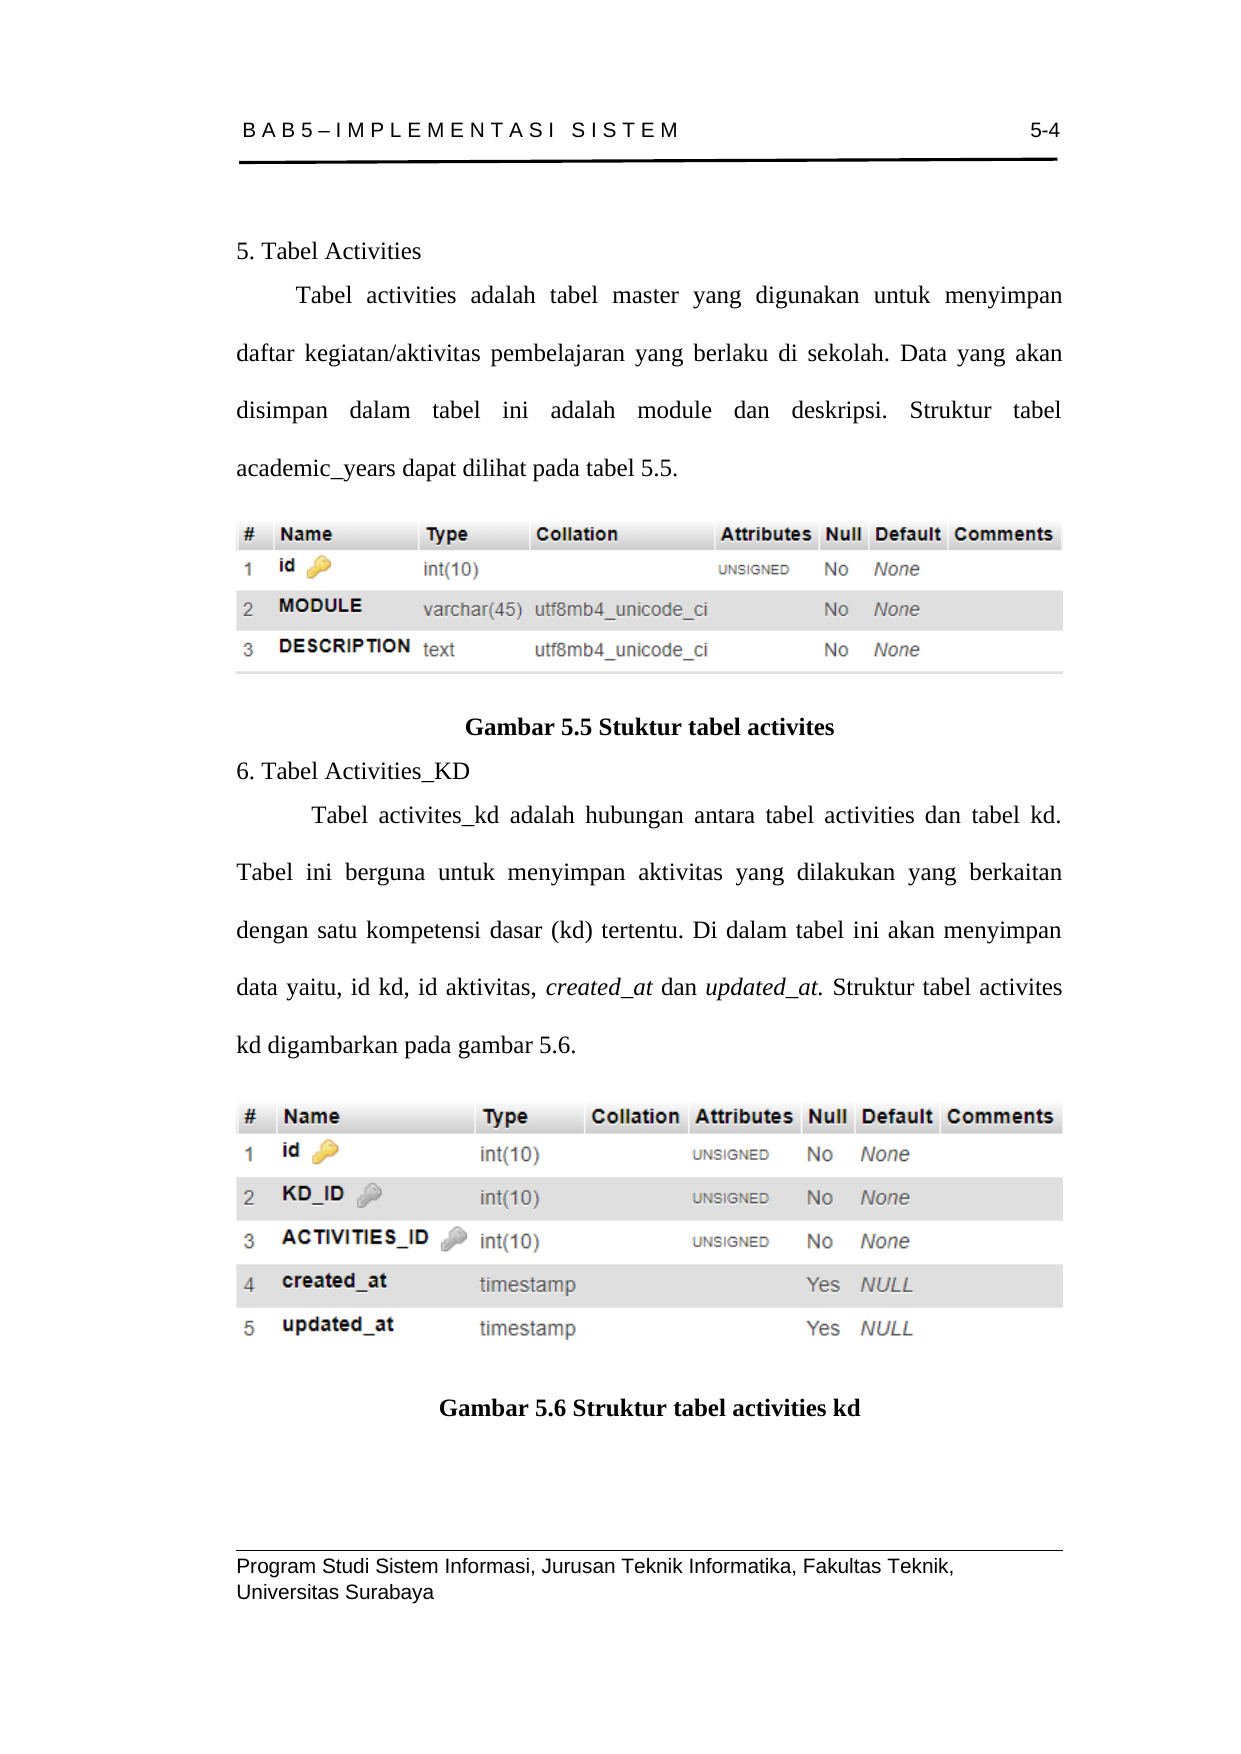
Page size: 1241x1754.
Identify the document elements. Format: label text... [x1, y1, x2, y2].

text Gambar 5.5 Stuktur tabel activites [236, 712, 1063, 741]
picture [236, 1100, 1063, 1356]
text Gambar 5.6 Struktur tabel activities kd [236, 1393, 1063, 1422]
picture [236, 522, 1063, 674]
text 6. Tabel Activities_KD [236, 756, 1063, 785]
text Tabel activities adalah tabel master yang digunakan untuk menyimpan daftar kegiatan/aktivitas pembelajaran yang berlaku di sekolah. Data yang akan disimpan dalam tabel ini adalah module dan deskripsi. Struktur tabel academic_years dapat dilihat pada tabel 5.5. [236, 280, 1063, 482]
text Tabel activites_kd adalah hubungan antara tabel activities dan tabel kd. Tabel ini berguna untuk menyimpan aktivitas yang dilakukan yang berkaitan dengan satu kompetensi dasar (kd) tertentu. Di dalam tabel ini akan menyimpan data yaitu, id kd, id aktivitas, created_at dan updated_at. Struktur tabel activites kd digambarkan pada gambar 5.6. [236, 800, 1063, 1059]
text 5. Tabel Activities [236, 236, 1063, 265]
